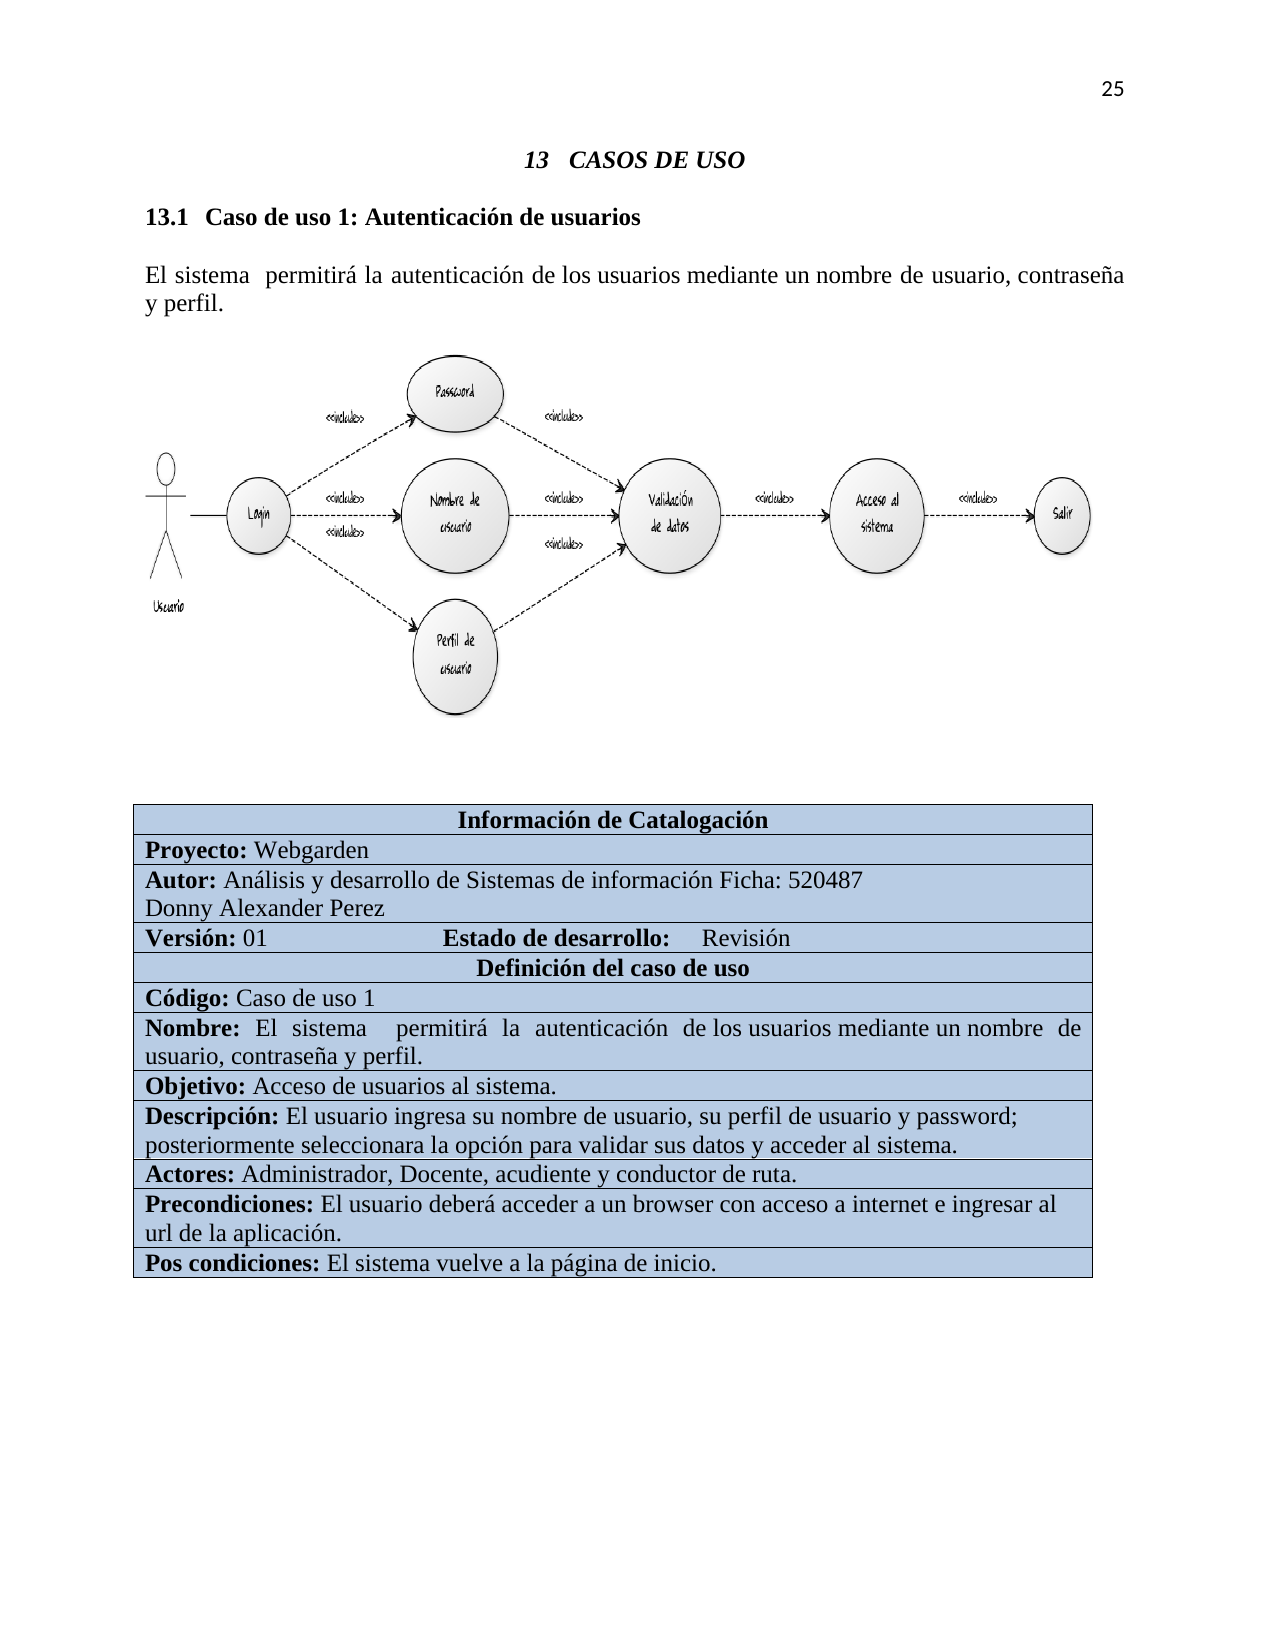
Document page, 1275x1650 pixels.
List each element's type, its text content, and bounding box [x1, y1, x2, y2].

table_cell Proyecto: Webgarden [134, 835, 1092, 864]
subtitle CASOS DE USO [145, 145, 1124, 173]
table_cell Actores: Administrador, Docente, acudiente y conductor de ruta. [134, 1160, 1092, 1188]
table_cell Autor: Análisis y desarrollo de Sistemas de información Ficha: 520487 Donny Alexander Perez [134, 865, 1092, 922]
table_cell Código: Caso de uso 1 [134, 983, 1092, 1012]
table_cell Versión: 01 Estado de desarrollo: Revisión [134, 923, 1092, 952]
table_cell Precondiciones: El usuario deberá acceder a un browser con acceso a internet e ingresar al url de la aplicación. [134, 1189, 1092, 1247]
table_cell Definición del caso de uso [134, 953, 1092, 982]
table_header Información de Catalogación [134, 805, 1092, 834]
table_cell Objetivo: Acceso de usuarios al sistema. [134, 1071, 1092, 1100]
table_cell Descripción: El usuario ingresa su nombre de usuario, su perfil de usuario y password; posteriormente seleccionara la opción para validar sus datos y acceder al sistema. [134, 1101, 1092, 1158]
picture [144, 346, 1094, 718]
table_cell Nombre: El sistema permitirá la autenticación de los usuarios mediante un nombre de usuario, contraseña y perfil. [134, 1013, 1092, 1070]
subtitle El sistema permitirá la autenticación de los usuarios mediante un nombre de usuario, contraseña y perfil. [145, 260, 1124, 317]
table_cell Pos condiciones: El sistema vuelve a la página de inicio. [134, 1248, 1092, 1277]
subtitle Caso de uso 1: Autenticación de usuarios [145, 202, 1124, 231]
